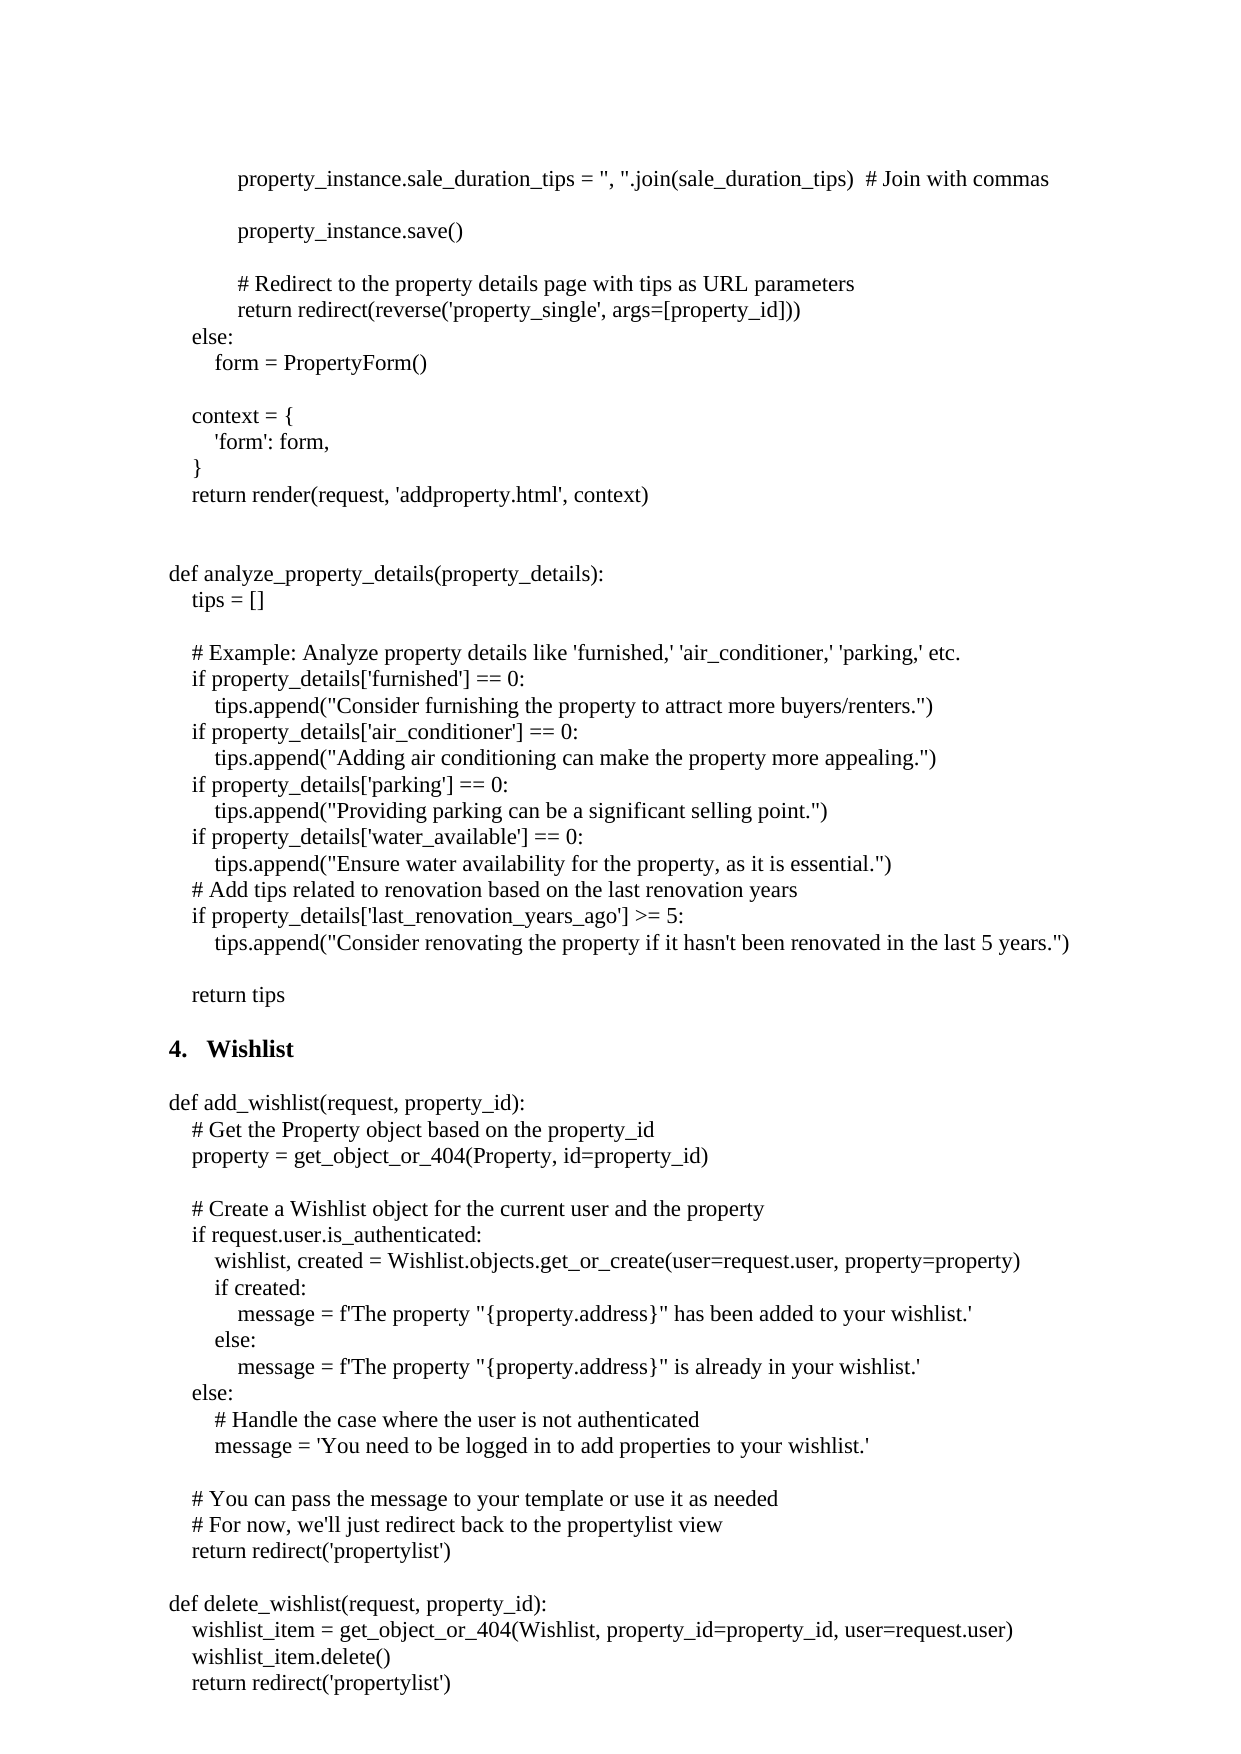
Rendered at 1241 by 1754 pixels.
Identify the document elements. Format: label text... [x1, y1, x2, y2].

text if request.user.is_authenticated: [169, 1221, 1128, 1247]
text else: [169, 1327, 1128, 1353]
text else: [169, 323, 1128, 349]
text tips.append("Providing parking can be a significant selling point.") [169, 797, 1128, 823]
text # Add tips related to renovation based on the last renovation years [169, 876, 1128, 902]
text return redirect('propertylist') [169, 1537, 1128, 1564]
text # Get the Property object based on the property_id [169, 1116, 1128, 1142]
text def delete_wishlist(request, property_id): [169, 1590, 1128, 1616]
text } [169, 454, 1128, 481]
text message = f'The property "{property.address}" is already in your wishlist.' [169, 1353, 1128, 1379]
text wishlist_item.delete() [169, 1643, 1128, 1669]
text message = f'The property "{property.address}" has been added to your wishlist.' [169, 1300, 1128, 1327]
text def add_wishlist(request, property_id): [169, 1089, 1128, 1116]
text # Example: Analyze property details like 'furnished,' 'air_conditioner,' 'parking,' etc. [169, 639, 1128, 665]
text return redirect('propertylist') [169, 1669, 1128, 1696]
text # For now, we'll just redirect back to the propertylist view [169, 1511, 1128, 1537]
list Wishlist [169, 1034, 1128, 1063]
text else: [169, 1379, 1128, 1406]
text # Create a Wishlist object for the current user and the property [169, 1195, 1128, 1221]
text if property_details['air_conditioner'] == 0: [169, 718, 1128, 744]
text property = get_object_or_404(Property, id=property_id) [169, 1142, 1128, 1168]
text tips = [] [169, 586, 1128, 613]
text tips.append("Consider furnishing the property to attract more buyers/renters.") [169, 692, 1128, 718]
text 'form': form, [169, 428, 1128, 454]
text if property_details['last_renovation_years_ago'] >= 5: [169, 902, 1128, 929]
text message = 'You need to be logged in to add properties to your wishlist.' [169, 1432, 1128, 1458]
text tips.append("Consider renovating the property if it hasn't been renovated in the last 5 years.") [169, 929, 1128, 955]
text # Handle the case where the user is not authenticated [169, 1406, 1128, 1432]
text def analyze_property_details(property_details): [169, 560, 1128, 586]
text property_instance.sale_duration_tips = ", ".join(sale_duration_tips) # Join with commas [169, 164, 1128, 191]
text # Redirect to the property details page with tips as URL parameters [169, 270, 1128, 296]
text property_instance.save() [169, 217, 1128, 244]
text context = { [169, 402, 1128, 428]
text wishlist, created = Wishlist.objects.get_or_create(user=request.user, property=property) [169, 1247, 1128, 1274]
text if property_details['furnished'] == 0: [169, 665, 1128, 692]
text return render(request, 'addproperty.html', context) [169, 481, 1128, 507]
text wishlist_item = get_object_or_404(Wishlist, property_id=property_id, user=request.user) [169, 1616, 1128, 1643]
text tips.append("Adding air conditioning can make the property more appealing.") [169, 744, 1128, 771]
text if created: [169, 1274, 1128, 1300]
text if property_details['water_available'] == 0: [169, 823, 1128, 850]
text return tips [169, 982, 1128, 1008]
text if property_details['parking'] == 0: [169, 771, 1128, 797]
text tips.append("Ensure water availability for the property, as it is essential.") [169, 850, 1128, 876]
text form = PropertyForm() [169, 349, 1128, 375]
text # You can pass the message to your template or use it as needed [169, 1485, 1128, 1511]
text return redirect(reverse('property_single', args=[property_id])) [169, 296, 1128, 323]
